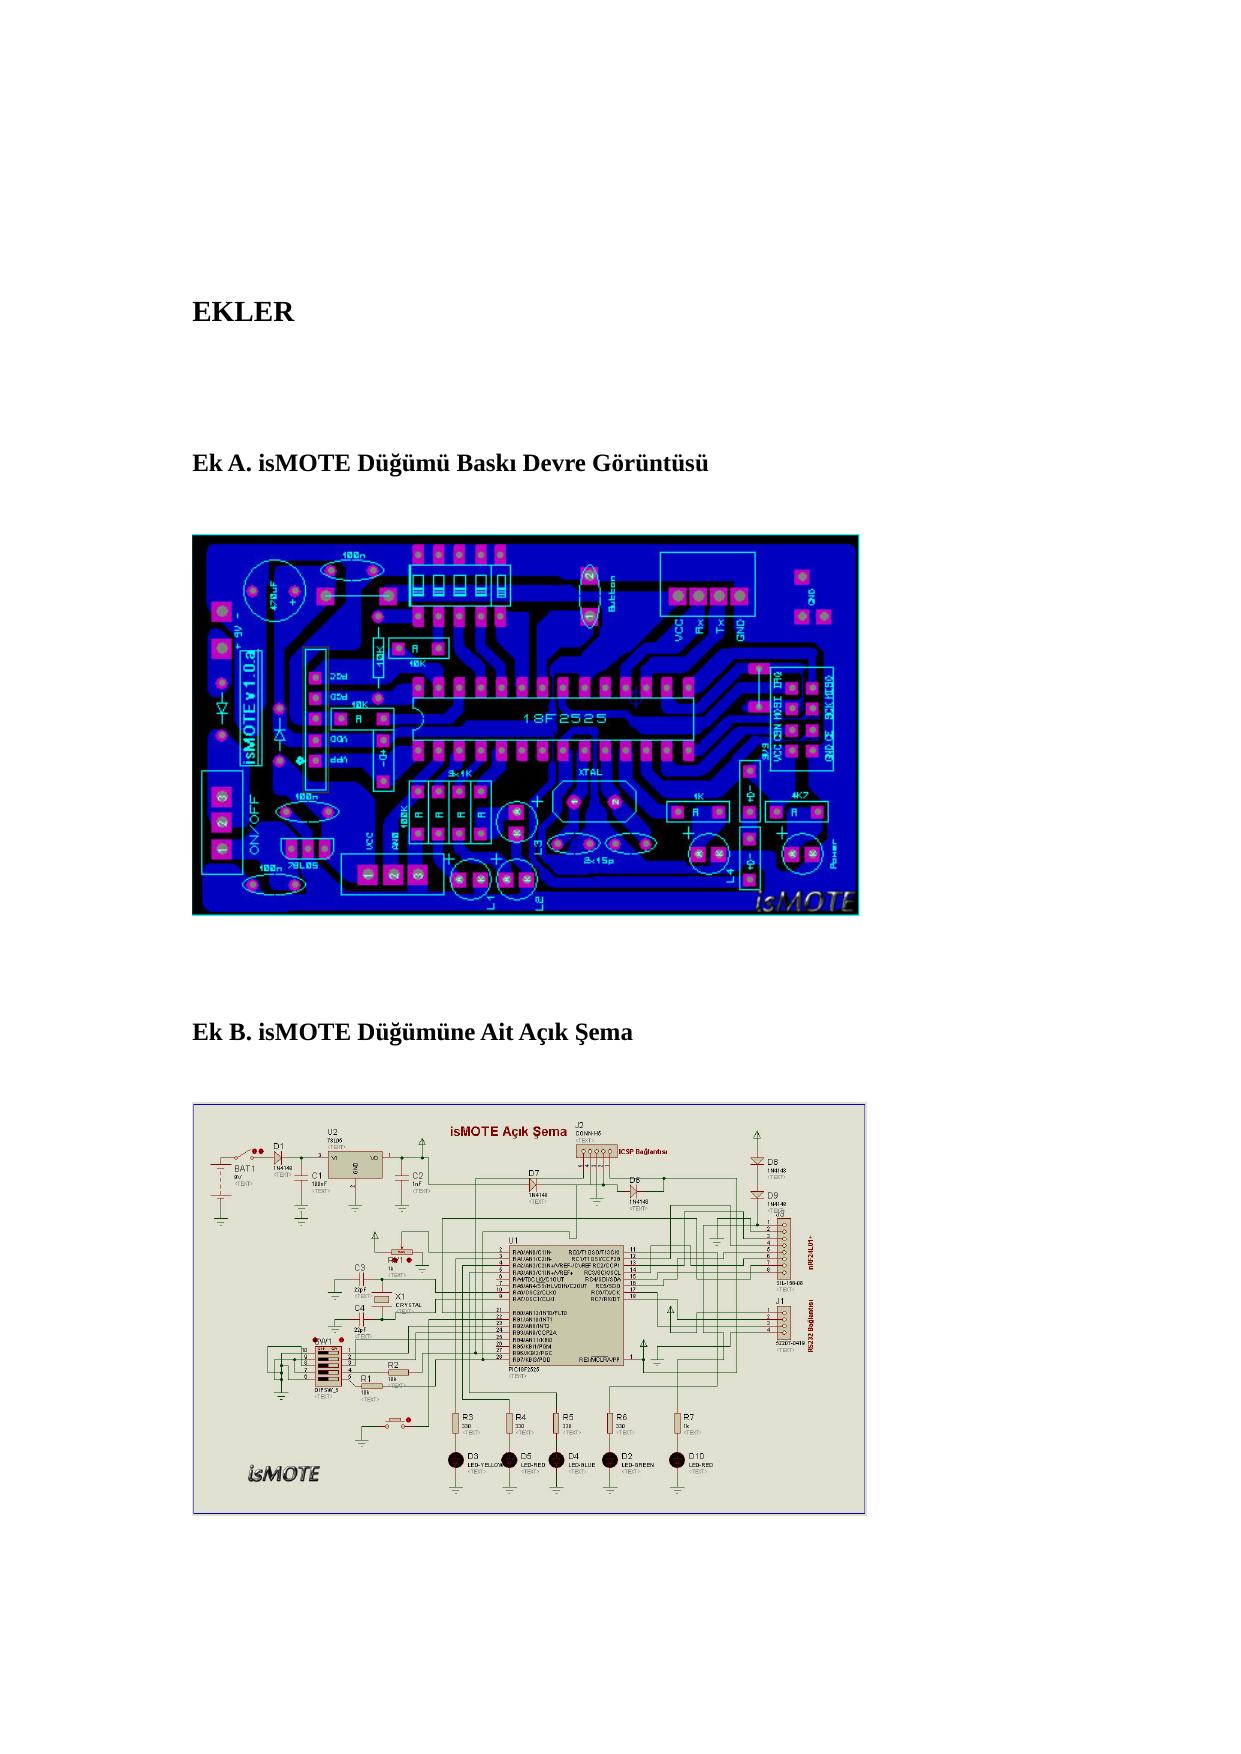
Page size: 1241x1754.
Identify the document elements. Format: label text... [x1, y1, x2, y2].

text Ek B. isMOTE Düğümüne Ait Açık Şema [192, 930, 1048, 1045]
picture [192, 534, 861, 916]
text EKLER [192, 294, 1048, 328]
text Ek A. isMOTE Düğümü Baskı Devre Görüntüsü [192, 448, 1048, 477]
picture [192, 1102, 867, 1516]
